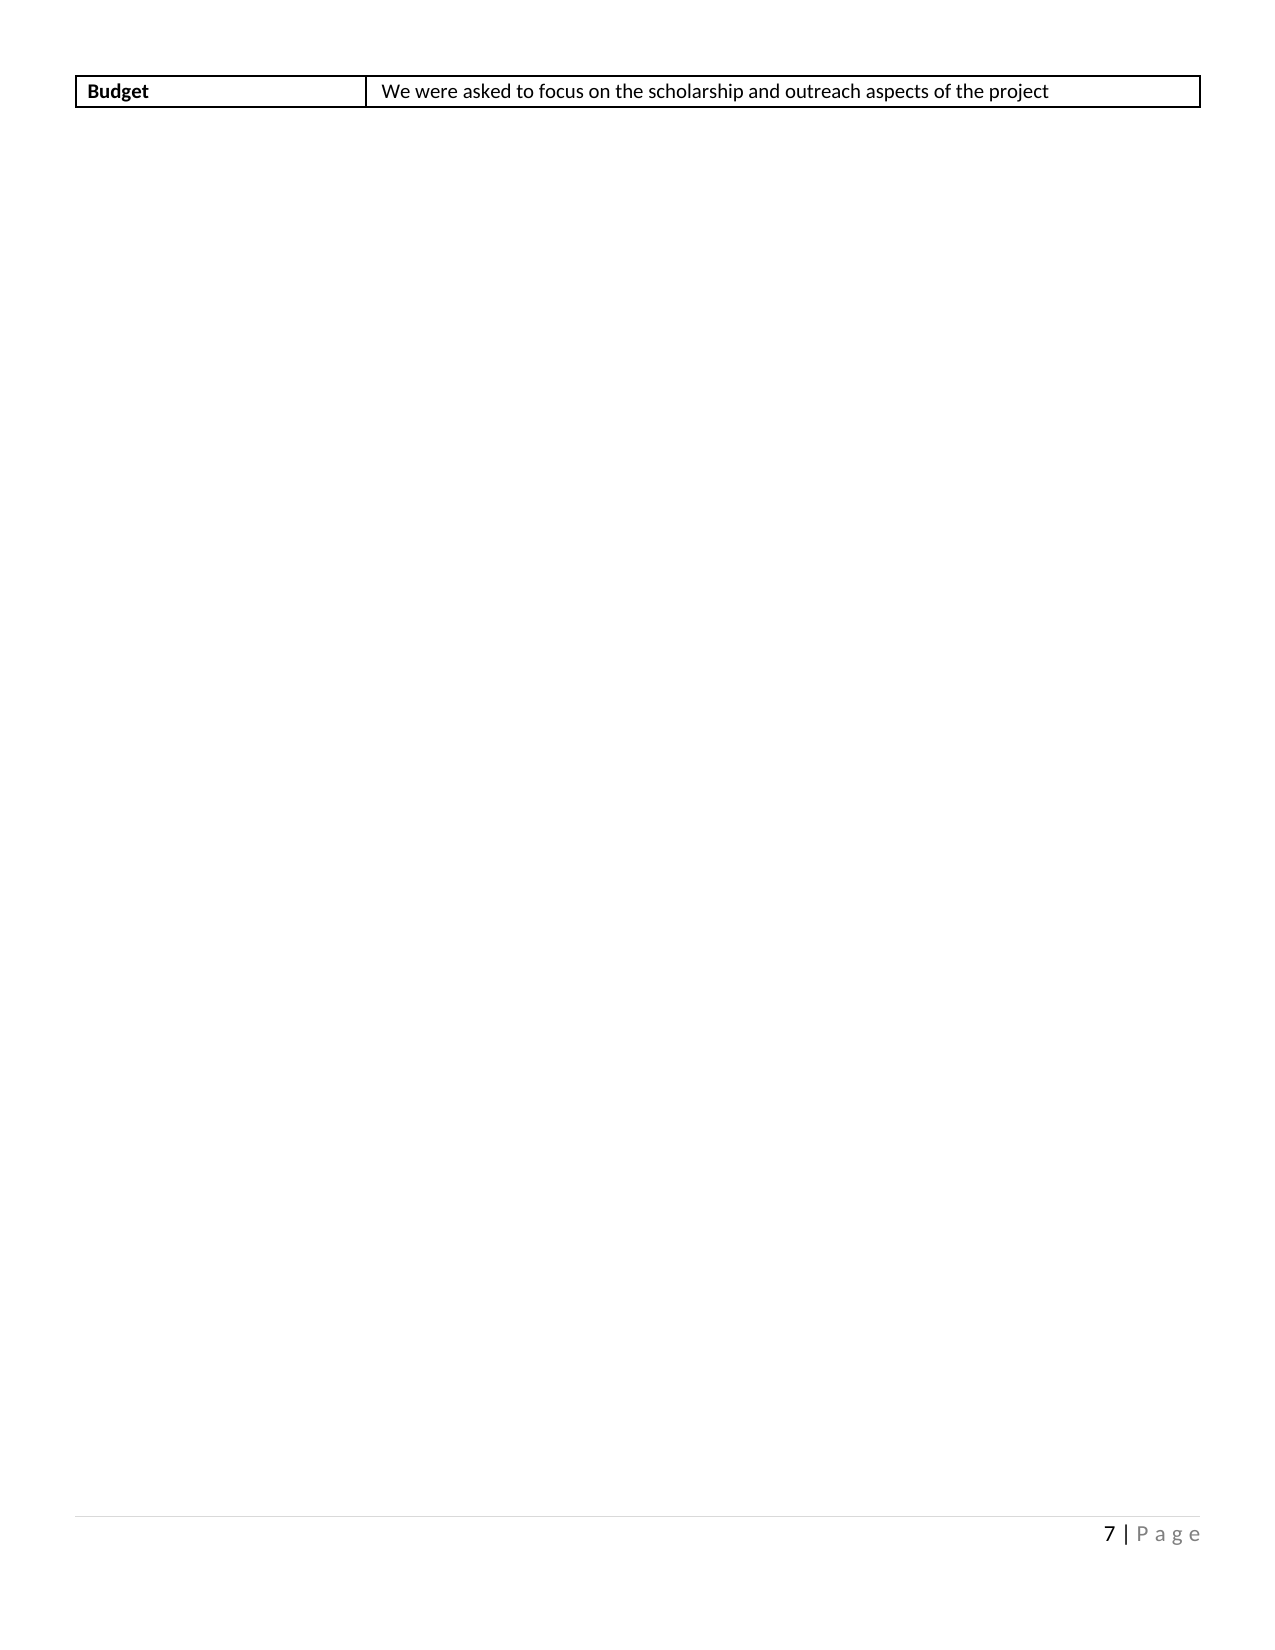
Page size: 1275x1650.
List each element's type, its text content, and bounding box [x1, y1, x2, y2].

table_cell Budget [77, 77, 365, 106]
table_cell We were asked to focus on the scholarship and outreach aspects of the project [367, 77, 1199, 106]
